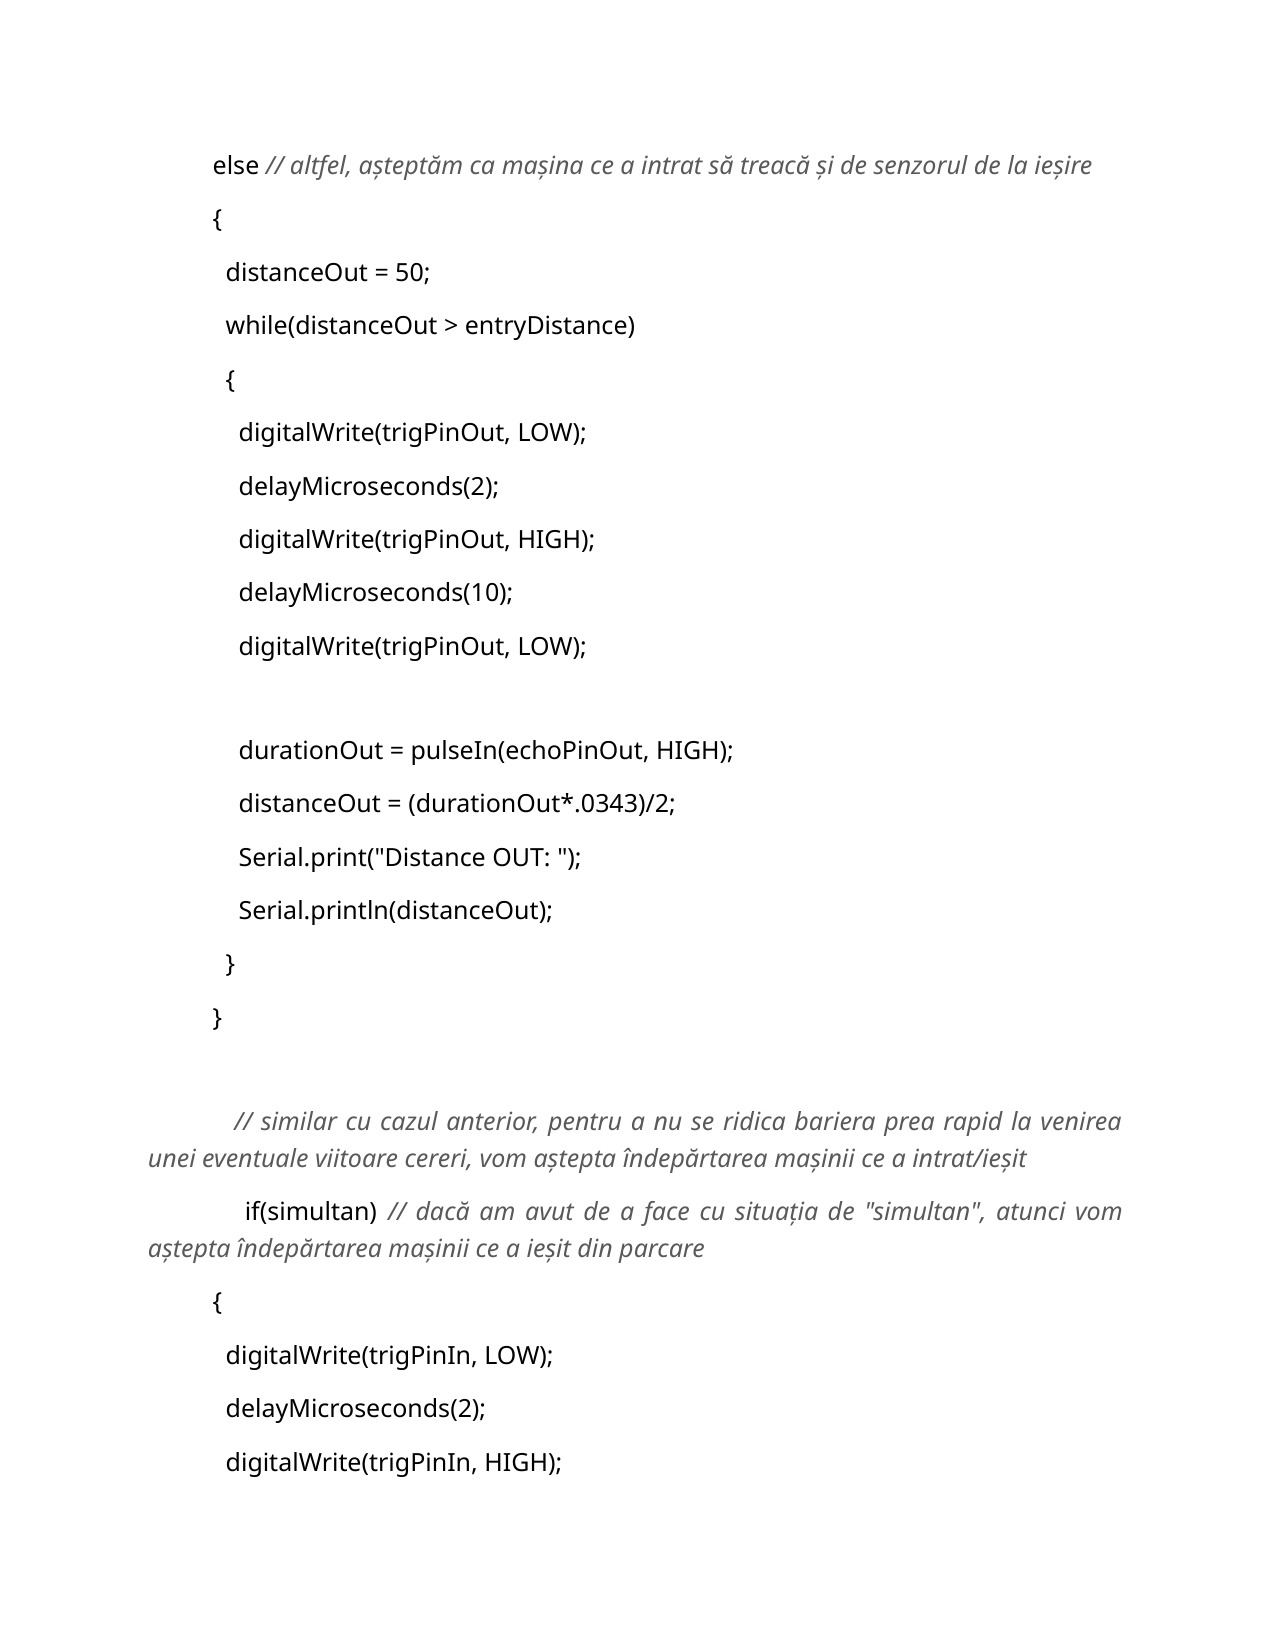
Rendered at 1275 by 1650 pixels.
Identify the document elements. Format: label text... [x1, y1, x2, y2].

text Serial.print("Distance OUT: "); [148, 839, 1127, 873]
text { [148, 1284, 1127, 1318]
text delayMicroseconds(2); [148, 468, 1127, 502]
text { [148, 201, 1127, 235]
text } [148, 946, 1127, 980]
text } [148, 999, 1127, 1034]
text else // altfel, așteptăm ca mașina ce a intrat să treacă și de senzorul de la ieșire [148, 148, 1127, 182]
text delayMicroseconds(10); [148, 575, 1127, 609]
text durationOut = pulseIn(echoPinOut, HIGH); [148, 732, 1127, 766]
text distanceOut = 50; [148, 254, 1127, 288]
text digitalWrite(trigPinOut, LOW); [148, 415, 1127, 449]
text Serial.println(distanceOut); [148, 893, 1127, 927]
text digitalWrite(trigPinIn, LOW); [148, 1337, 1127, 1371]
text // similar cu cazul anterior, pentru a nu se ridica bariera prea rapid la venirea unei eventuale viitoare cereri, vom aștepta îndepărtarea mașinii ce a intrat/ieșit [148, 1103, 1127, 1174]
text digitalWrite(trigPinIn, HIGH); [148, 1444, 1127, 1478]
text while(distanceOut > entryDistance) [148, 308, 1127, 342]
text digitalWrite(trigPinOut, HIGH); [148, 522, 1127, 556]
text { [148, 361, 1127, 395]
text digitalWrite(trigPinOut, LOW); [148, 628, 1127, 663]
text if(simultan) // dacă am avut de a face cu situația de "simultan", atunci vom aștepta îndepărtarea mașinii ce a ieșit din parcare [148, 1194, 1127, 1264]
text delayMicroseconds(2); [148, 1391, 1127, 1425]
text distanceOut = (durationOut*.0343)/2; [148, 786, 1127, 820]
